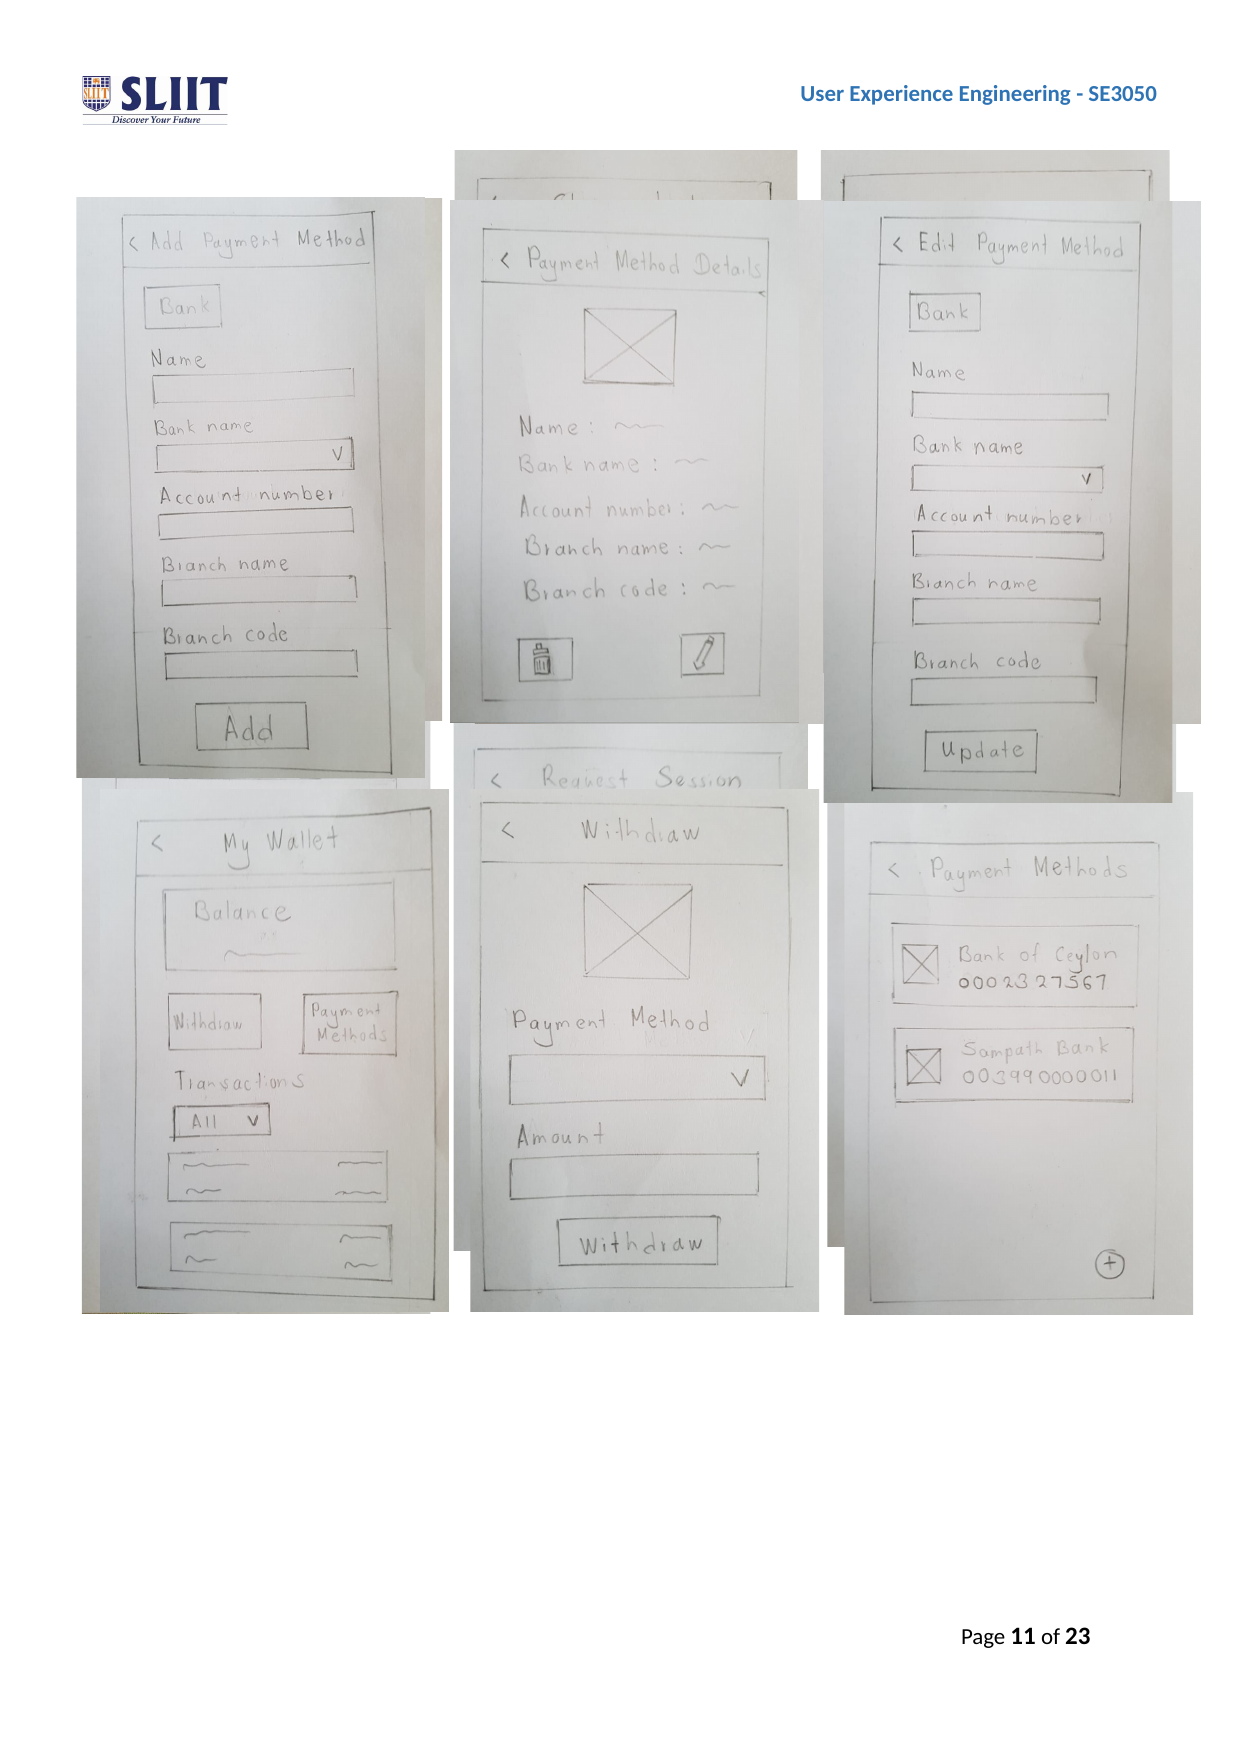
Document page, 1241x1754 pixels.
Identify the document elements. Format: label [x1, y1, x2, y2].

picture [76, 197, 449, 1314]
picture [450, 150, 1201, 1315]
